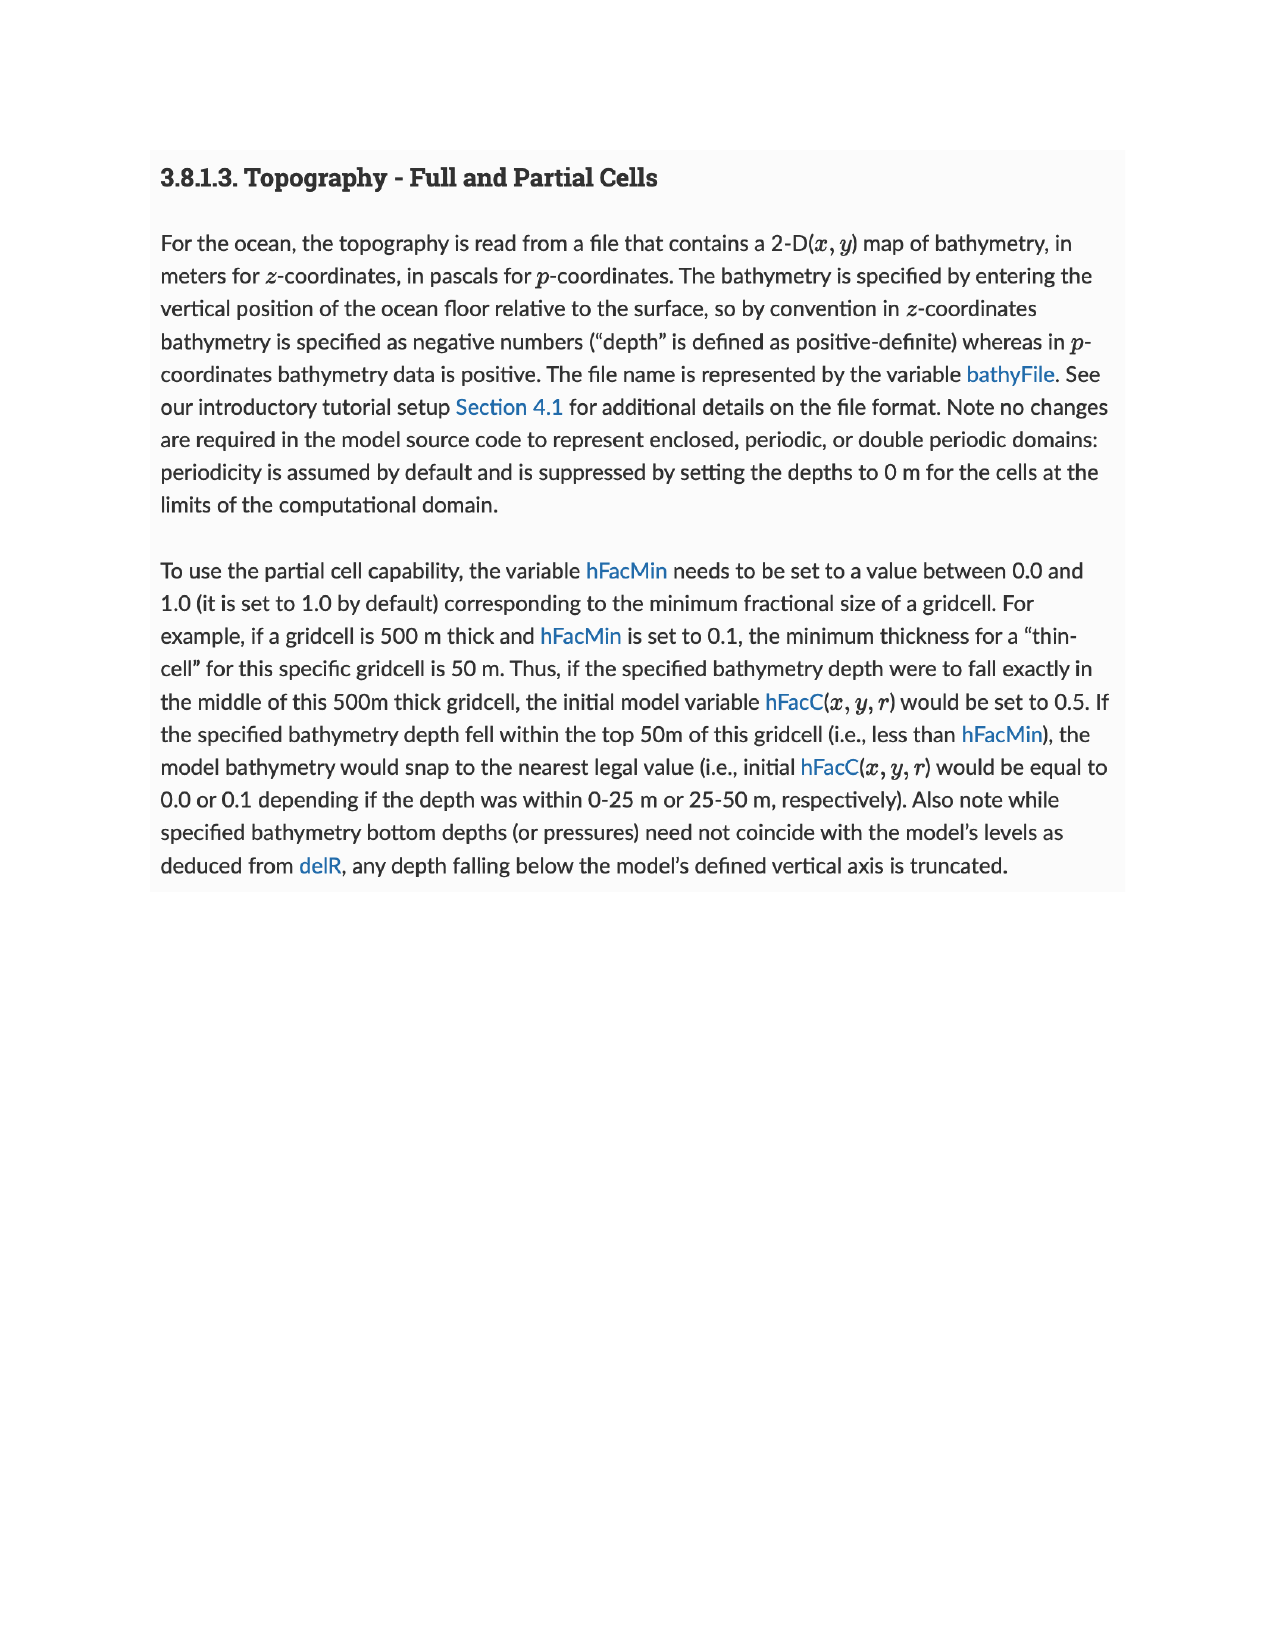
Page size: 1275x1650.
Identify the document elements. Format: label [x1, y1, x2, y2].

picture [150, 150, 1125, 892]
